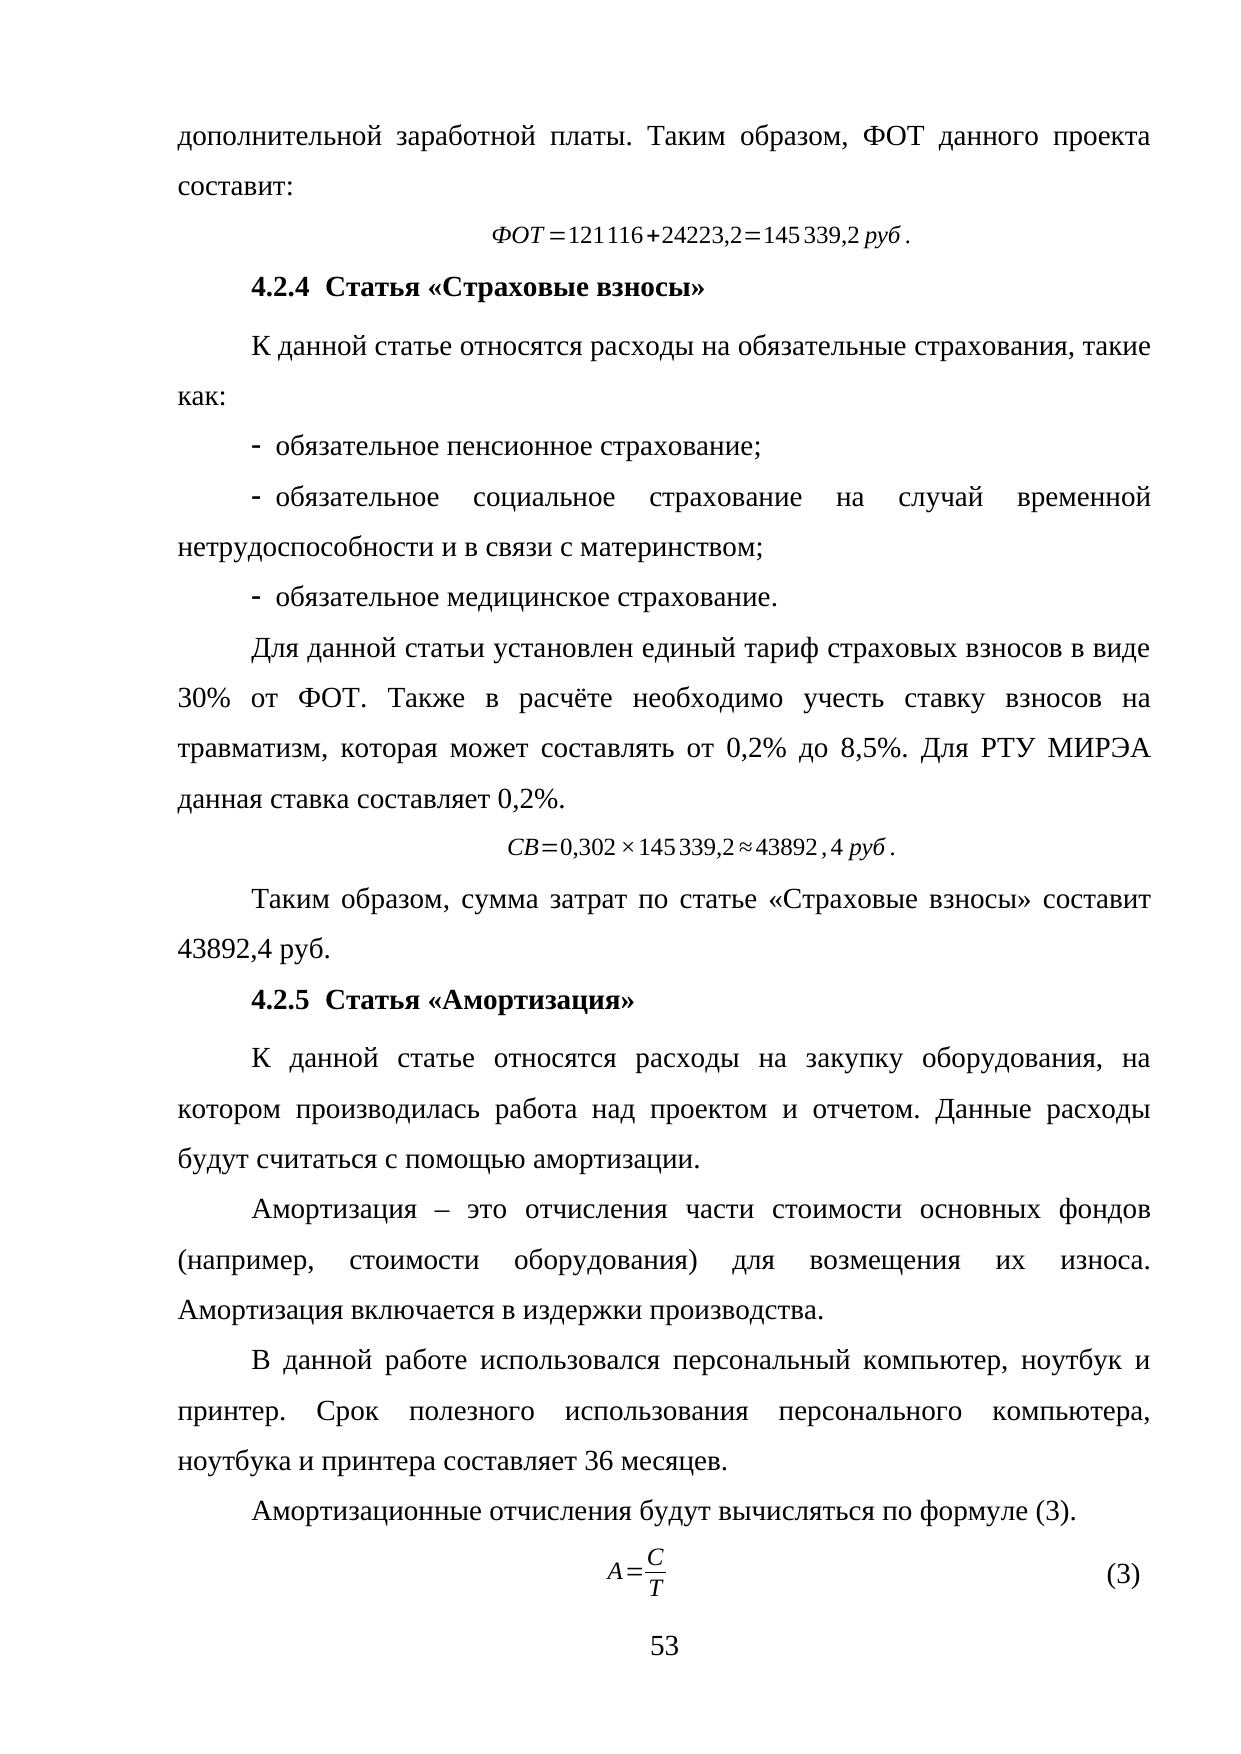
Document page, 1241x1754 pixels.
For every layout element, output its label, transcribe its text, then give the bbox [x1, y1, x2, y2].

text К данной статье относятся расходы на обязательные страхования, такие как: [177, 328, 1152, 411]
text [177, 118, 1152, 202]
text К данной статье относятся расходы на закупку оборудования, на котором производилась работа над проектом и отчетом. Данные расходы будут считаться с помощью амортизации. [177, 1041, 1152, 1175]
table_header (3) [1021, 1544, 1152, 1619]
text Амортизационные отчисления будут вычисляться по формуле (3). [177, 1493, 1152, 1527]
table_header [177, 1544, 1021, 1619]
text Статья «Амортизация» [177, 982, 1152, 1016]
text Статья «Страховые взносы» [177, 269, 1152, 303]
text Для данной статьи установлен единый тариф страховых взносов в виде 30% от ФОТ. Также в расчёте необходимо учесть ставку взносов на травматизм, которая может составлять от 0,2% до 8,5%. Для РТУ МИРЭА данная ставка составляет 0,2%. [177, 630, 1152, 814]
text Таким образом, сумма затрат по статье «Страховые взносы» составит 43892,4 руб. [177, 881, 1152, 965]
text Амортизация – это отчисления части стоимости основных фондов (например, стоимости оборудования) для возмещения их износа. Амортизация включается в издержки производства. [177, 1191, 1152, 1326]
list обязательное социальное страхование на случай временной нетрудоспособности и в связи с материнством; [177, 479, 1152, 563]
list обязательное пенсионное страхование; [177, 428, 1152, 462]
list обязательное медицинское страхование. [177, 579, 1152, 613]
text В данной работе использовался персональный компьютер, ноутбук и принтер. Срок полезного использования персонального компьютера, ноутбука и принтера составляет 36 месяцев. [177, 1342, 1152, 1477]
